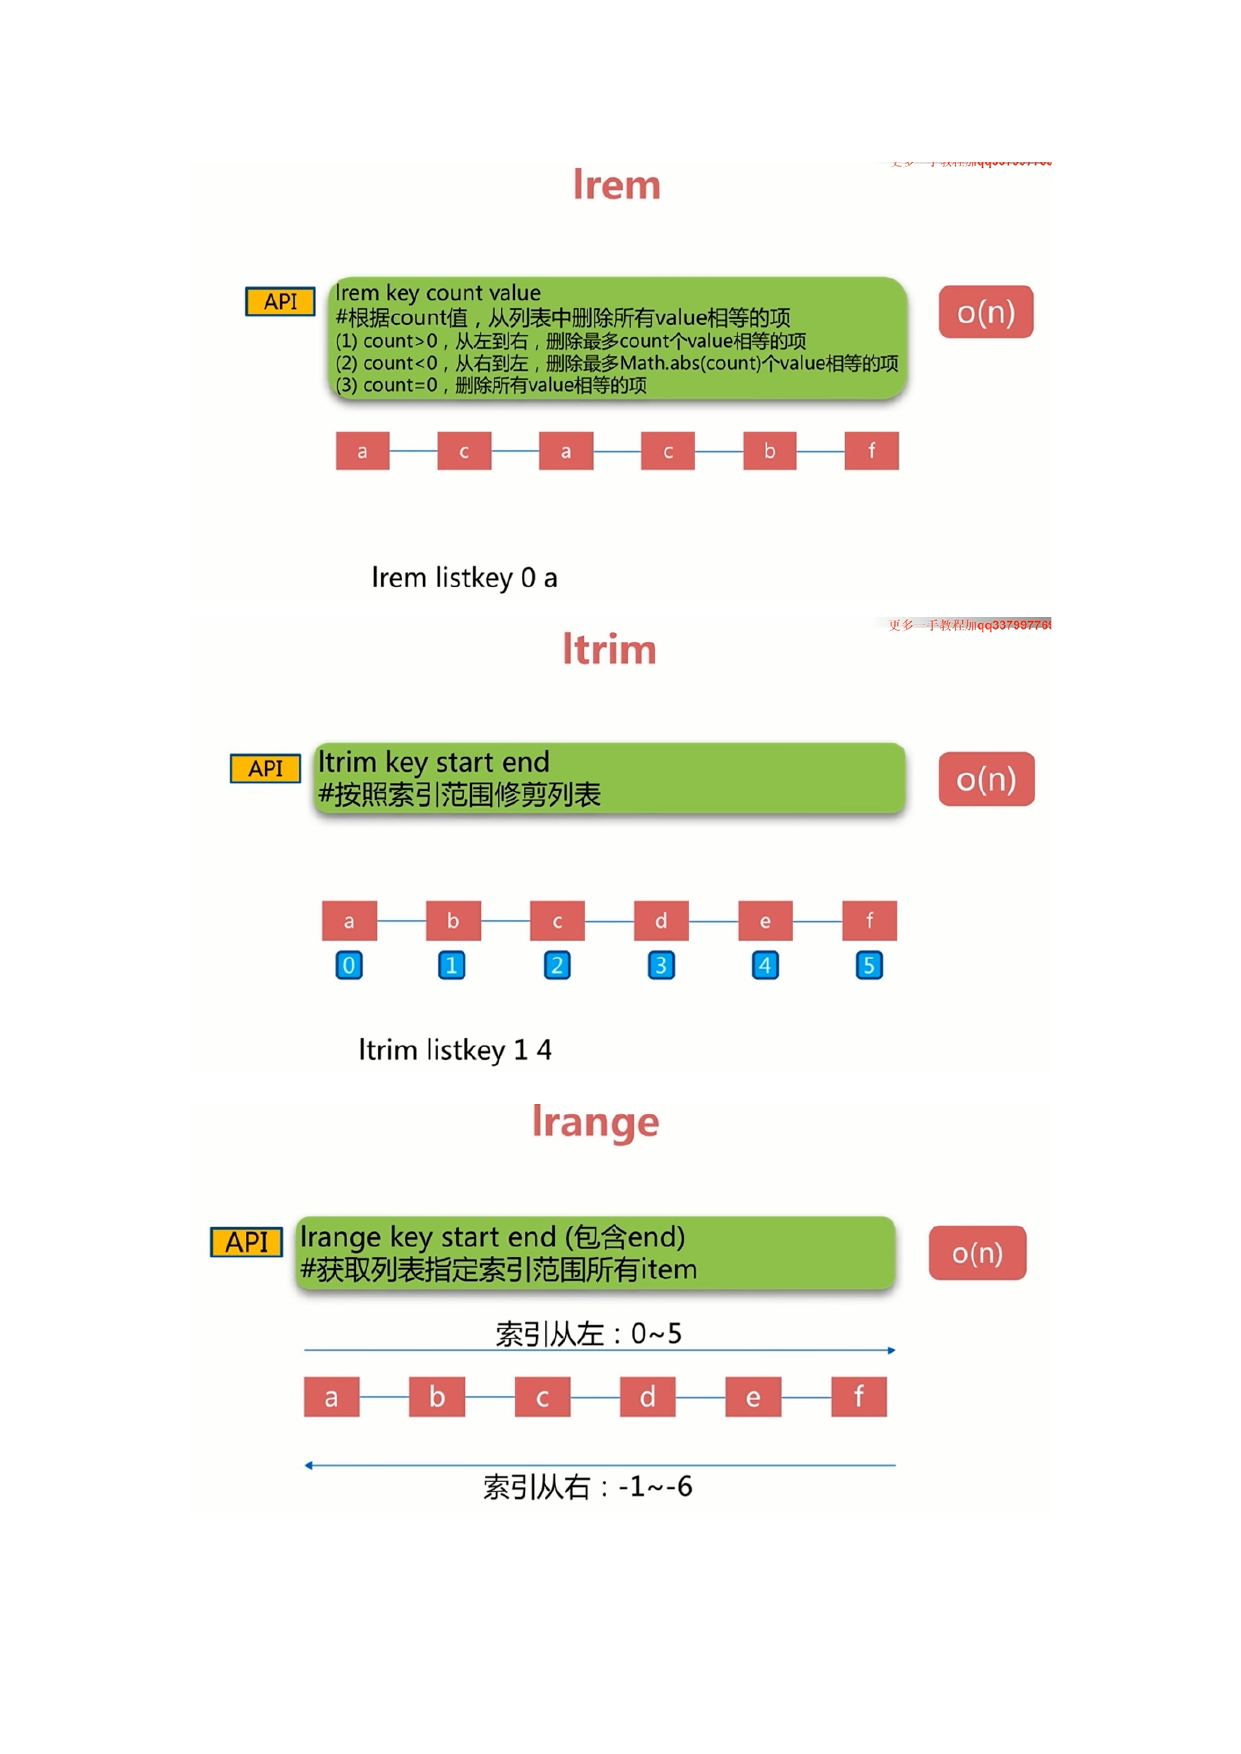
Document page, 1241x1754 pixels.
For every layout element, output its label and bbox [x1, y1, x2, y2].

picture [187, 1104, 1053, 1512]
picture [187, 162, 1052, 601]
picture [187, 617, 1052, 1073]
